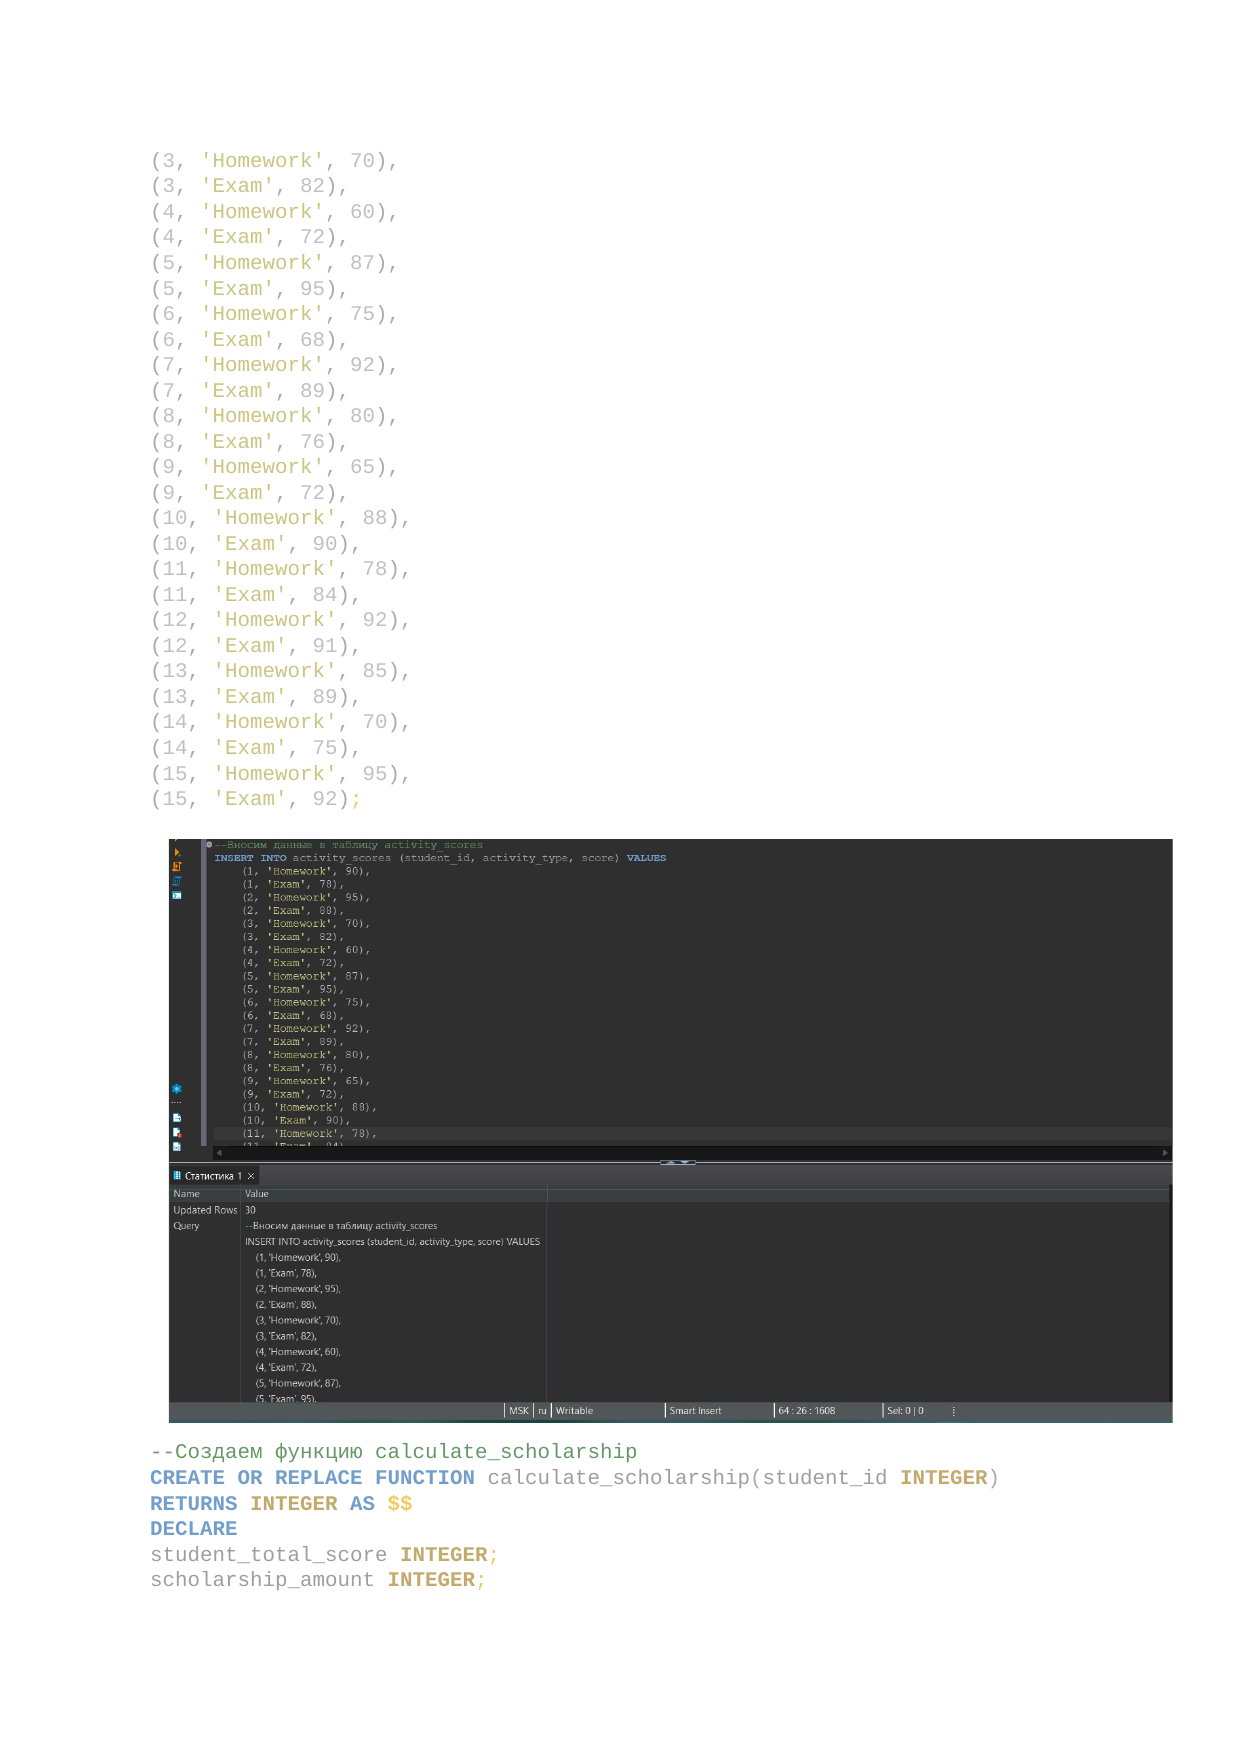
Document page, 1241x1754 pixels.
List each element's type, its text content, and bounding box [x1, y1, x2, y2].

text (11, 'Homework', 78), [150, 558, 1090, 582]
text (12, 'Homework', 92), [150, 609, 1090, 633]
text (3, 'Homework', 70), [150, 150, 1090, 174]
text (15, 'Exam', 92); [150, 788, 1090, 812]
text (9, 'Homework', 65), [150, 456, 1090, 480]
text (14, 'Exam', 75), [150, 737, 1090, 761]
text --Создаем функцию calculate_scholarship [150, 1441, 1090, 1465]
text (9, 'Exam', 72), [150, 482, 1090, 505]
text (4, 'Exam', 72), [150, 227, 1090, 250]
text (8, 'Homework', 80), [150, 405, 1090, 429]
text RETURNS INTEGER AS $$ [150, 1492, 1090, 1516]
text (3, 'Exam', 82), [150, 176, 1090, 199]
text (14, 'Homework', 70), [150, 711, 1090, 735]
text (5, 'Homework', 87), [150, 252, 1090, 276]
text (5, 'Exam', 95), [150, 278, 1090, 301]
text DECLARE [150, 1518, 1090, 1542]
text CREATE OR REPLACE FUNCTION calculate_scholarship(student_id INTEGER) [150, 1467, 1090, 1491]
text (12, 'Exam', 91), [150, 635, 1090, 658]
text (7, 'Exam', 89), [150, 380, 1090, 403]
text (7, 'Homework', 92), [150, 354, 1090, 378]
text scholarship_amount INTEGER; [150, 1569, 1090, 1593]
text (8, 'Exam', 76), [150, 431, 1090, 454]
text (13, 'Homework', 85), [150, 660, 1090, 684]
text student_total_score INTEGER; [150, 1543, 1090, 1567]
text (6, 'Exam', 68), [150, 329, 1090, 352]
text (6, 'Homework', 75), [150, 303, 1090, 327]
text (4, 'Homework', 60), [150, 201, 1090, 225]
text (13, 'Exam', 89), [150, 686, 1090, 709]
text (10, 'Homework', 88), [150, 507, 1090, 531]
text (11, 'Exam', 84), [150, 584, 1090, 607]
text (10, 'Exam', 90), [150, 533, 1090, 556]
text (15, 'Homework', 95), [150, 762, 1090, 786]
